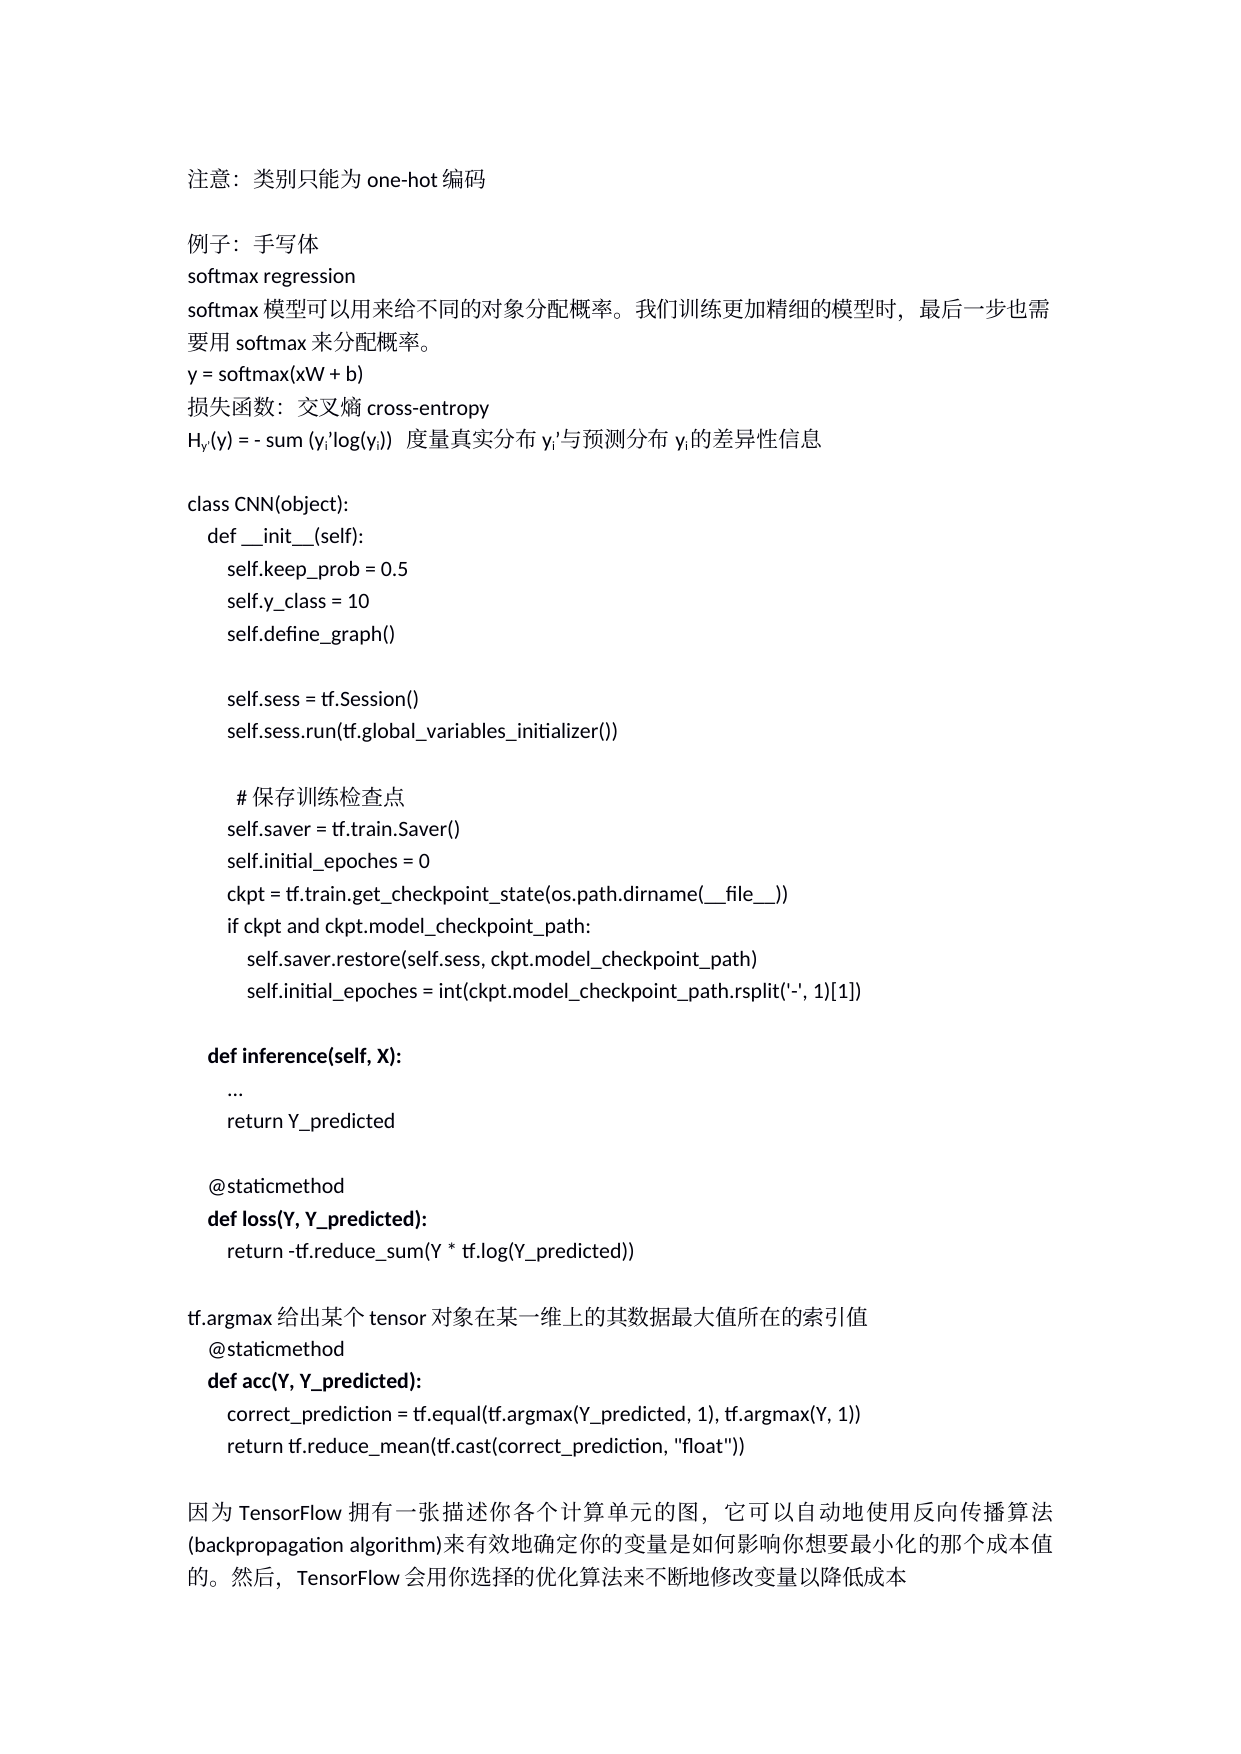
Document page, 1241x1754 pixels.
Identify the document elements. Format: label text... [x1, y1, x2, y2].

text def __init__(self): [187, 519, 1053, 552]
text return tf.reduce_mean(tf.cast(correct_prediction, "float")) [187, 1429, 1053, 1462]
text Hy’(y) = - sum (yi’log(yi)) 度量真实分布yi’与预测分布 yi的差异性信息 [187, 422, 1053, 454]
text def inference(self, X): [187, 1039, 1053, 1072]
text class CNN(object): [187, 487, 1053, 519]
text ckpt = tf.train.get_checkpoint_state(os.path.dirname(__file__)) [187, 877, 1053, 909]
text @staticmethod [187, 1169, 1053, 1202]
text if ckpt and ckpt.model_checkpoint_path: [187, 909, 1053, 942]
text self.saver = tf.train.Saver() [187, 812, 1053, 844]
text self.keep_prob = 0.5 [187, 552, 1053, 584]
text 注意：类别只能为one-hot编码 [187, 162, 1053, 194]
text self.saver.restore(self.sess, ckpt.model_checkpoint_path) [187, 942, 1053, 974]
text correct_prediction = tf.equal(tf.argmax(Y_predicted, 1), tf.argmax(Y, 1)) [187, 1397, 1053, 1429]
text 损失函数：交叉熵cross-entropy [187, 389, 1053, 422]
text @staticmethod [187, 1332, 1053, 1364]
text self.y_class = 10 [187, 584, 1053, 617]
text self.initial_epoches = int(ckpt.model_checkpoint_path.rsplit('-', 1)[1]) [187, 974, 1053, 1007]
text softmax模型可以用来给不同的对象分配概率。我们训练更加精细的模型时，最后一步也需要用softmax来分配概率。 [187, 292, 1053, 357]
text self.initial_epoches = 0 [187, 844, 1053, 877]
text def loss(Y, Y_predicted): [187, 1202, 1053, 1234]
text tf.argmax 给出某个tensor对象在某一维上的其数据最大值所在的索引值 [187, 1299, 1053, 1332]
text self.sess.run(tf.global_variables_initializer()) [187, 714, 1053, 747]
text # 保存训练检查点 [187, 779, 1053, 812]
text self.define_graph() [187, 617, 1053, 649]
text ... [187, 1072, 1053, 1104]
text 例子：手写体 [187, 227, 1053, 259]
text def acc(Y, Y_predicted): [187, 1364, 1053, 1397]
text return Y_predicted [187, 1104, 1053, 1137]
text self.sess = tf.Session() [187, 682, 1053, 714]
text return -tf.reduce_sum(Y * tf.log(Y_predicted)) [187, 1234, 1053, 1267]
text y = softmax(xW + b) [187, 357, 1053, 389]
text 因为TensorFlow拥有一张描述你各个计算单元的图，它可以自动地使用反向传播算法(backpropagation algorithm)来有效地确定你的变量是如何影响你想要最小化的那个成本值的。然后，TensorFlow会用你选择的优化算法来不断地修改变量以降低成本 [187, 1494, 1053, 1592]
text softmax regression [187, 259, 1053, 292]
